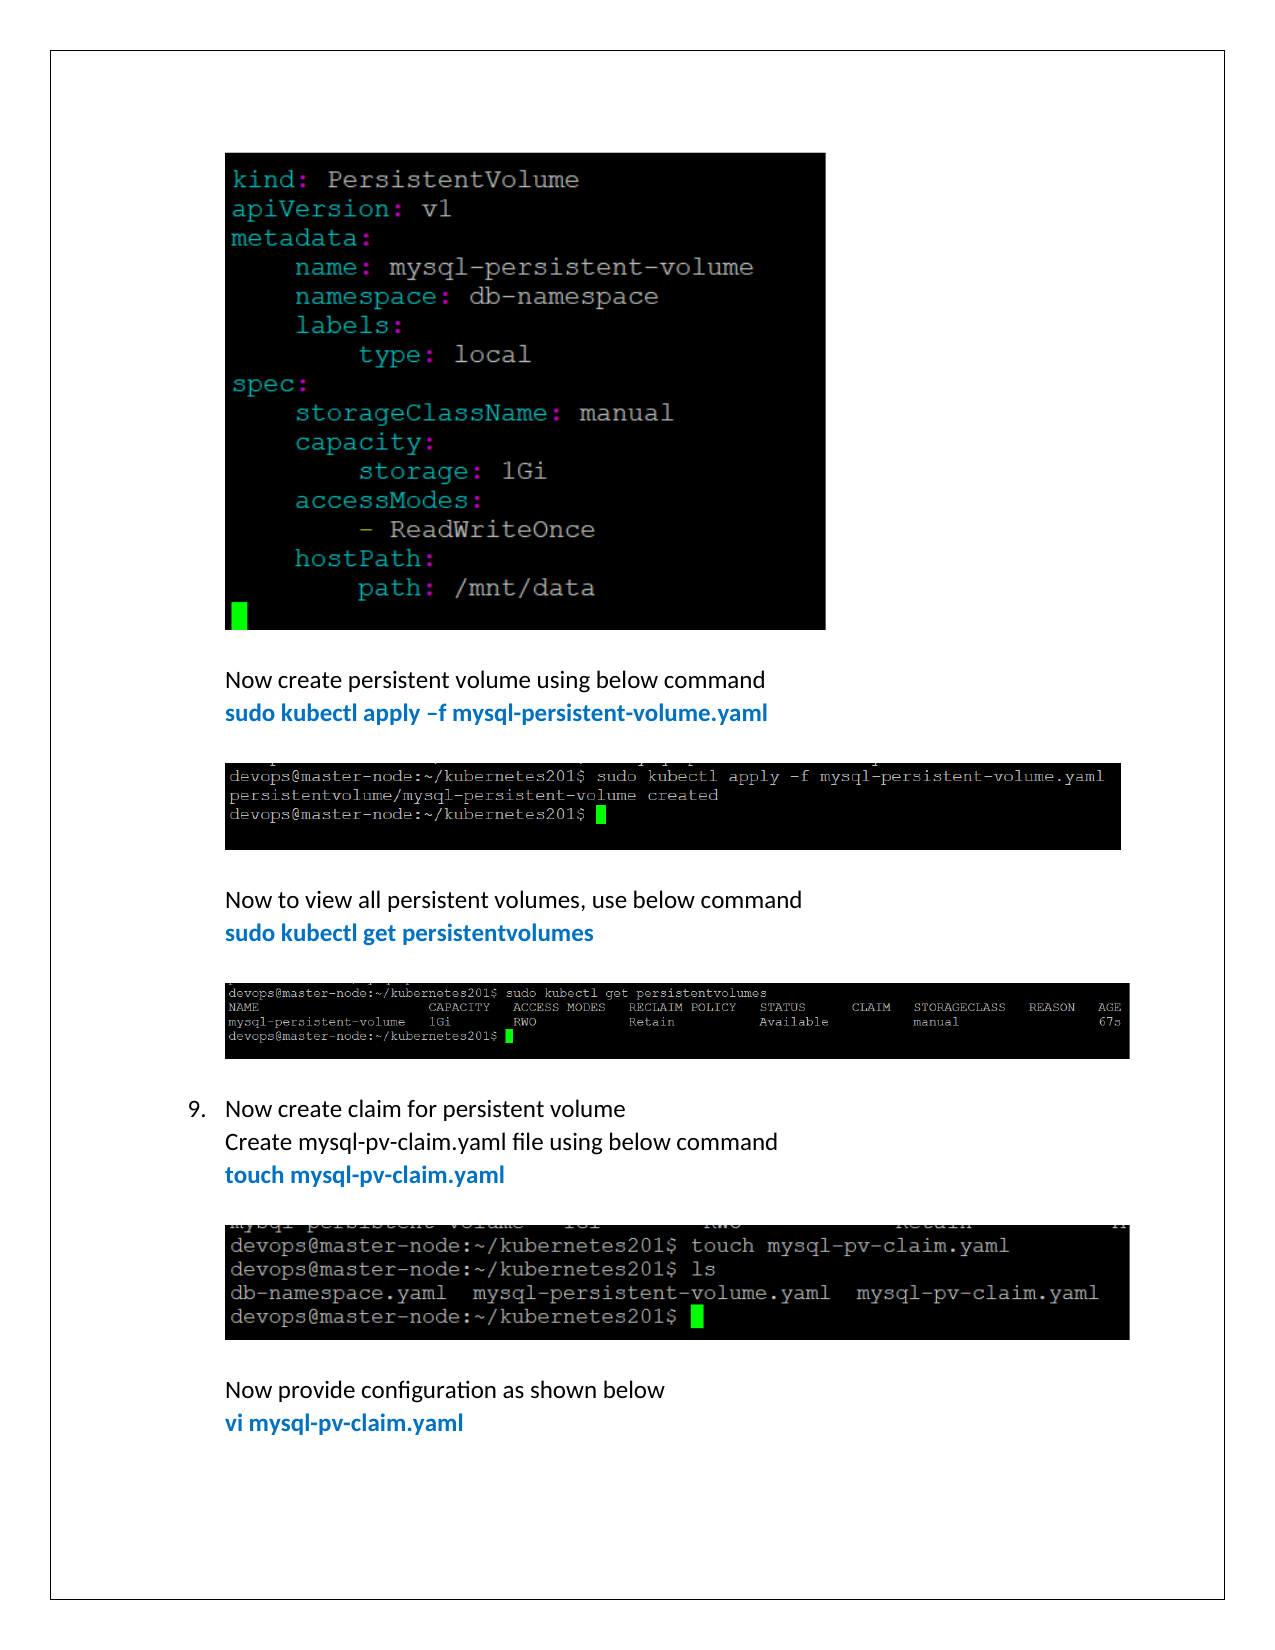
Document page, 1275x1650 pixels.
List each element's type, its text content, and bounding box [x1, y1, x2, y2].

list Now create persistent volume using below command [225, 664, 1125, 695]
list Create mysql-pv-claim.yaml file using below command [225, 1126, 1125, 1157]
picture [225, 983, 1130, 1059]
picture [225, 763, 1121, 850]
list Now create claim for persistent volume [187, 1093, 1125, 1124]
list Now provide configuration as shown below [225, 1374, 1125, 1405]
picture [225, 1225, 1130, 1340]
list sudo kubectl apply –f mysql-persistent-volume.yaml [225, 697, 1125, 728]
list Now to view all persistent volumes, use below command [225, 885, 1125, 915]
list sudo kubectl get persistentvolumes [225, 918, 1125, 948]
list vi mysql-pv-claim.yaml [225, 1407, 1125, 1438]
list touch mysql-pv-claim.yaml [225, 1159, 1125, 1190]
picture [225, 150, 826, 630]
